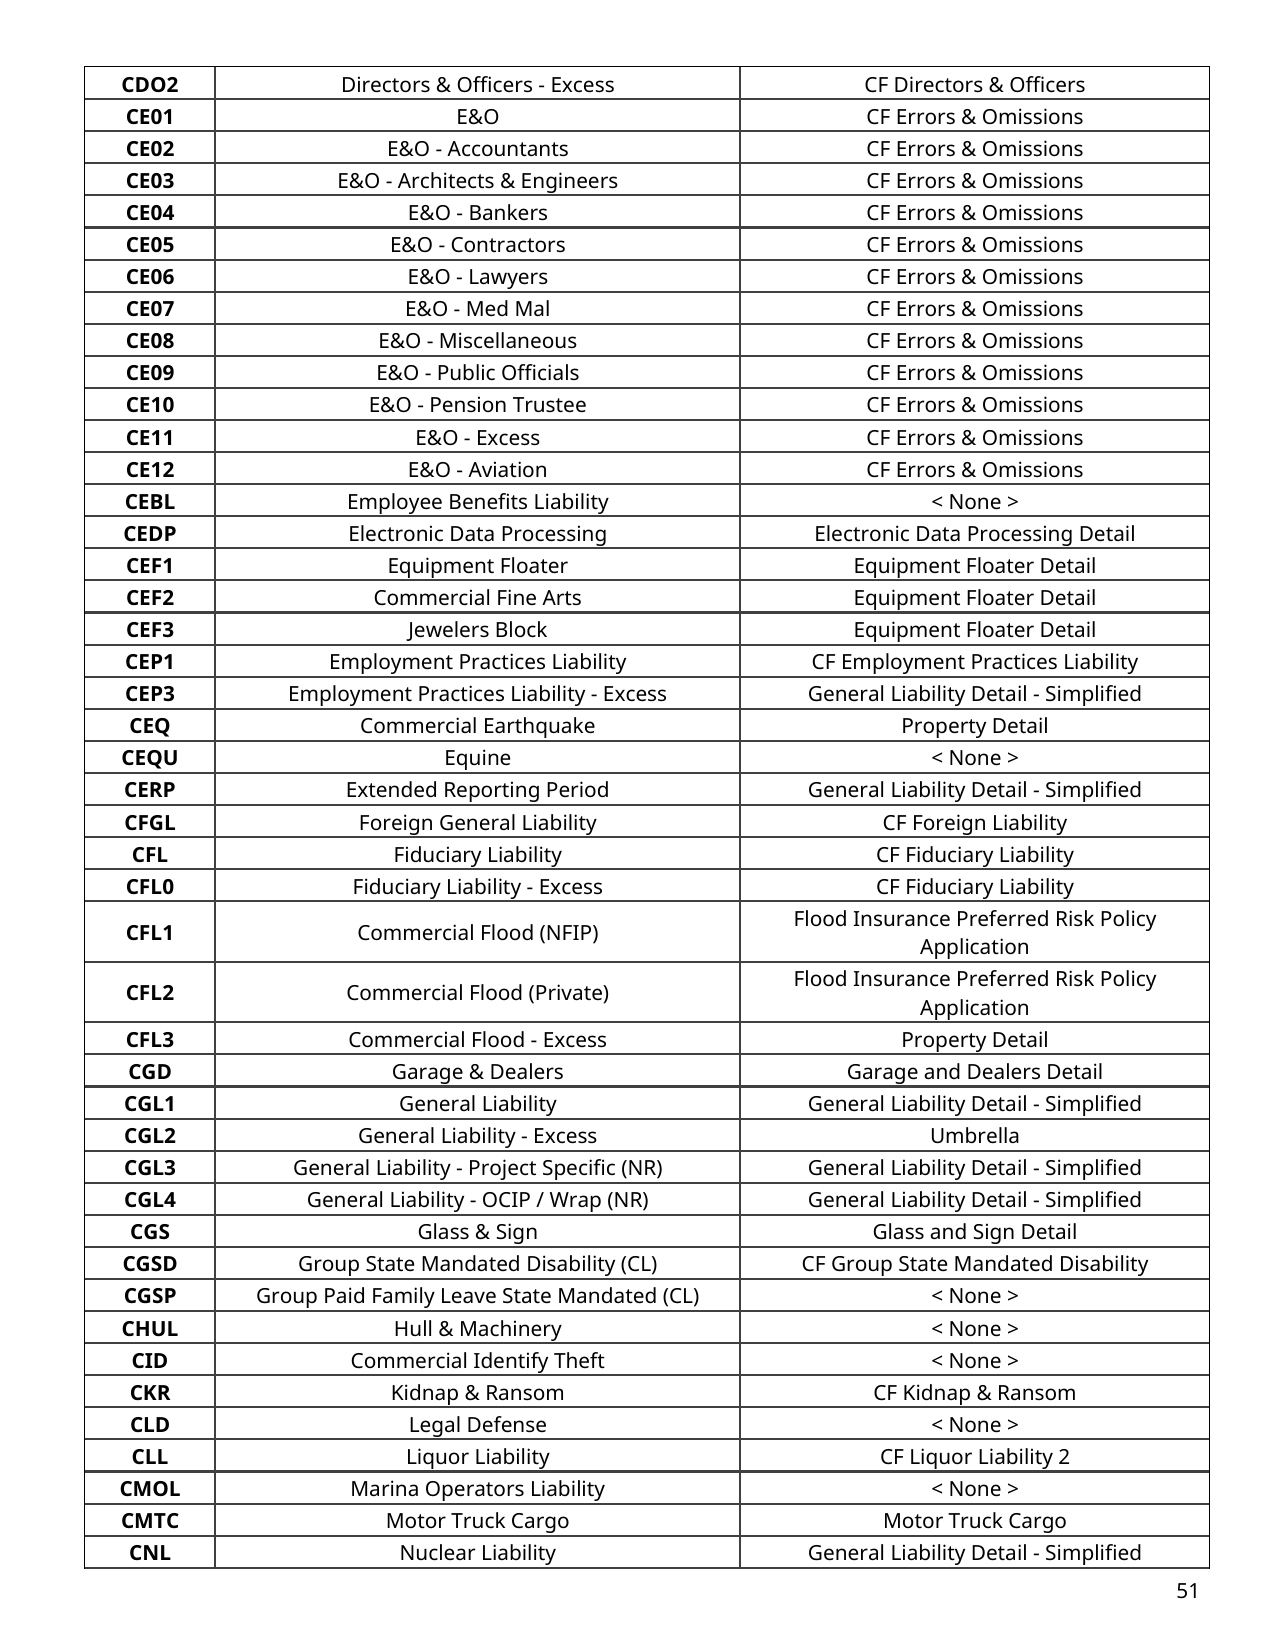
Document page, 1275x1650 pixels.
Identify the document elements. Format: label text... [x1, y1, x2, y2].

table_cell CE02 [85, 132, 214, 162]
table_cell CFL3 [85, 1023, 214, 1053]
table_cell CKR [85, 1376, 214, 1406]
table_cell CF Errors & Omissions [741, 229, 1209, 258]
table_cell < None > [741, 1312, 1209, 1342]
table_cell CLL [85, 1440, 214, 1470]
table_cell General Liability Detail - Simplified [741, 678, 1209, 708]
table_cell < None > [741, 742, 1209, 772]
table_cell General Liability - OCIP / Wrap (NR) [216, 1184, 739, 1214]
table_cell E&O - Contractors [216, 229, 739, 258]
table_cell E&O - Aviation [216, 453, 739, 483]
table_cell CF Errors & Omissions [741, 261, 1209, 291]
table_cell Glass and Sign Detail [741, 1216, 1209, 1246]
table_cell CEF2 [85, 581, 214, 611]
table_cell CGL2 [85, 1120, 214, 1149]
table_cell CFL2 [85, 963, 214, 1021]
table_cell E&O - Pension Trustee [216, 389, 739, 419]
table_cell CMTC [85, 1505, 214, 1534]
table_cell CF Errors & Omissions [741, 293, 1209, 323]
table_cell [741, 67, 1209, 98]
table_cell CEF1 [85, 549, 214, 579]
table_cell CE11 [85, 421, 214, 451]
table_cell CGD [85, 1055, 214, 1085]
table_cell < None > [741, 485, 1209, 515]
table_cell Flood Insurance Preferred Risk Policy Application [741, 902, 1209, 961]
table_cell CF Errors & Omissions [741, 100, 1209, 130]
table_cell CF Errors & Omissions [741, 196, 1209, 226]
table_cell CEF3 [85, 614, 214, 643]
table_cell CMOL [85, 1473, 214, 1502]
table_cell E&O - Miscellaneous [216, 325, 739, 355]
table_cell General Liability Detail - Simplified [741, 1184, 1209, 1214]
table_cell CFL1 [85, 902, 214, 961]
table_cell CNL [85, 1537, 214, 1567]
table_cell CEP1 [85, 646, 214, 676]
table_cell Liquor Liability [216, 1440, 739, 1470]
table_cell Extended Reporting Period [216, 774, 739, 804]
table_cell Employment Practices Liability [216, 646, 739, 676]
table_cell General Liability Detail - Simplified [741, 1152, 1209, 1182]
table_cell Garage & Dealers [216, 1055, 739, 1085]
table_cell Marina Operators Liability [216, 1473, 739, 1502]
table_cell CEBL [85, 485, 214, 515]
table_cell CF Kidnap & Ransom [741, 1376, 1209, 1406]
table_cell E&O - Excess [216, 421, 739, 451]
table_cell CGSP [85, 1280, 214, 1310]
table_cell CE09 [85, 357, 214, 387]
table_cell CF Fiduciary Liability [741, 838, 1209, 868]
table_cell Kidnap & Ransom [216, 1376, 739, 1406]
table_cell General Liability Detail - Simplified [741, 1088, 1209, 1117]
table_cell E&O - Med Mal [216, 293, 739, 323]
table_cell Equipment Floater Detail [741, 614, 1209, 643]
table_cell CHUL [85, 1312, 214, 1342]
table_cell General Liability - Project Specific (NR) [216, 1152, 739, 1182]
table_cell CE04 [85, 196, 214, 226]
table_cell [741, 1537, 1209, 1567]
table_cell Legal Defense [216, 1408, 739, 1438]
table_cell Garage and Dealers Detail [741, 1055, 1209, 1085]
table_cell Employee Benefits Liability [216, 485, 739, 515]
table_cell CF Errors & Omissions [741, 421, 1209, 451]
table_cell Commercial Flood (NFIP) [216, 902, 739, 961]
table_cell CE08 [85, 325, 214, 355]
table_cell < None > [741, 1280, 1209, 1310]
table_cell CF Foreign Liability [741, 806, 1209, 836]
table_cell Nuclear Liability [216, 1537, 739, 1567]
table_cell Commercial Fine Arts [216, 581, 739, 611]
table_cell Hull & Machinery [216, 1312, 739, 1342]
table_cell CF Errors & Omissions [741, 132, 1209, 162]
table_cell Commercial Flood (Private) [216, 963, 739, 1021]
table_cell Equipment Floater [216, 549, 739, 579]
table_cell CFL [85, 838, 214, 868]
table_cell CF Errors & Omissions [741, 164, 1209, 194]
table_cell Jewelers Block [216, 614, 739, 643]
table_cell CFGL [85, 806, 214, 836]
table_cell Electronic Data Processing Detail [741, 517, 1209, 547]
table_cell Motor Truck Cargo [741, 1505, 1209, 1534]
table_cell General Liability - Excess [216, 1120, 739, 1149]
table_cell CF Liquor Liability 2 [741, 1440, 1209, 1470]
table_cell CGL3 [85, 1152, 214, 1182]
table_cell CERP [85, 774, 214, 804]
table_cell E&O - Architects & Engineers [216, 164, 739, 194]
table_cell CE03 [85, 164, 214, 194]
table_cell Commercial Identify Theft [216, 1344, 739, 1374]
table_cell Fiduciary Liability [216, 838, 739, 868]
table_cell CFL0 [85, 870, 214, 900]
table_cell CDO2 [85, 67, 214, 98]
table_cell E&O - Bankers [216, 196, 739, 226]
table_cell CEP3 [85, 678, 214, 708]
table_cell CF Group State Mandated Disability [741, 1248, 1209, 1278]
table_cell CF Fiduciary Liability [741, 870, 1209, 900]
table_cell CE07 [85, 293, 214, 323]
table_cell CEQU [85, 742, 214, 772]
table_cell CF Errors & Omissions [741, 357, 1209, 387]
table_cell E&O - Lawyers [216, 261, 739, 291]
table_cell Equine [216, 742, 739, 772]
table_cell CGS [85, 1216, 214, 1246]
table_cell Commercial Flood - Excess [216, 1023, 739, 1053]
table_cell E&O - Public Officials [216, 357, 739, 387]
table_cell Employment Practices Liability - Excess [216, 678, 739, 708]
table_cell General Liability Detail - Simplified [741, 774, 1209, 804]
table_cell E&O - Accountants [216, 132, 739, 162]
table_cell Group State Mandated Disability (CL) [216, 1248, 739, 1278]
table_cell CE12 [85, 453, 214, 483]
table_cell Property Detail [741, 710, 1209, 740]
table_cell CEDP [85, 517, 214, 547]
table_cell Directors & Officers - Excess [216, 67, 739, 98]
table_cell CE05 [85, 229, 214, 258]
table_cell < None > [741, 1408, 1209, 1438]
table_cell Commercial Earthquake [216, 710, 739, 740]
table_cell General Liability [216, 1088, 739, 1117]
table_cell Flood Insurance Preferred Risk Policy Application [741, 963, 1209, 1021]
table_cell CGL4 [85, 1184, 214, 1214]
table_cell CF Errors & Omissions [741, 325, 1209, 355]
table_cell Property Detail [741, 1023, 1209, 1053]
table_cell Group Paid Family Leave State Mandated (CL) [216, 1280, 739, 1310]
table_cell CGSD [85, 1248, 214, 1278]
table_cell Motor Truck Cargo [216, 1505, 739, 1534]
table_cell Foreign General Liability [216, 806, 739, 836]
table_cell < None > [741, 1473, 1209, 1502]
table_cell Equipment Floater Detail [741, 581, 1209, 611]
table_cell CE06 [85, 261, 214, 291]
table_cell CF Errors & Omissions [741, 453, 1209, 483]
table_cell CE10 [85, 389, 214, 419]
table_cell E&O [216, 100, 739, 130]
table_cell Glass & Sign [216, 1216, 739, 1246]
table_cell CE01 [85, 100, 214, 130]
table_cell CF Errors & Omissions [741, 389, 1209, 419]
table_cell Fiduciary Liability - Excess [216, 870, 739, 900]
table_cell Equipment Floater Detail [741, 549, 1209, 579]
table_cell CLD [85, 1408, 214, 1438]
table_cell < None > [741, 1344, 1209, 1374]
table_cell Umbrella [741, 1120, 1209, 1149]
table_cell Electronic Data Processing [216, 517, 739, 547]
table_cell CGL1 [85, 1088, 214, 1117]
table_cell CF Employment Practices Liability [741, 646, 1209, 676]
table_cell CEQ [85, 710, 214, 740]
table_cell CID [85, 1344, 214, 1374]
